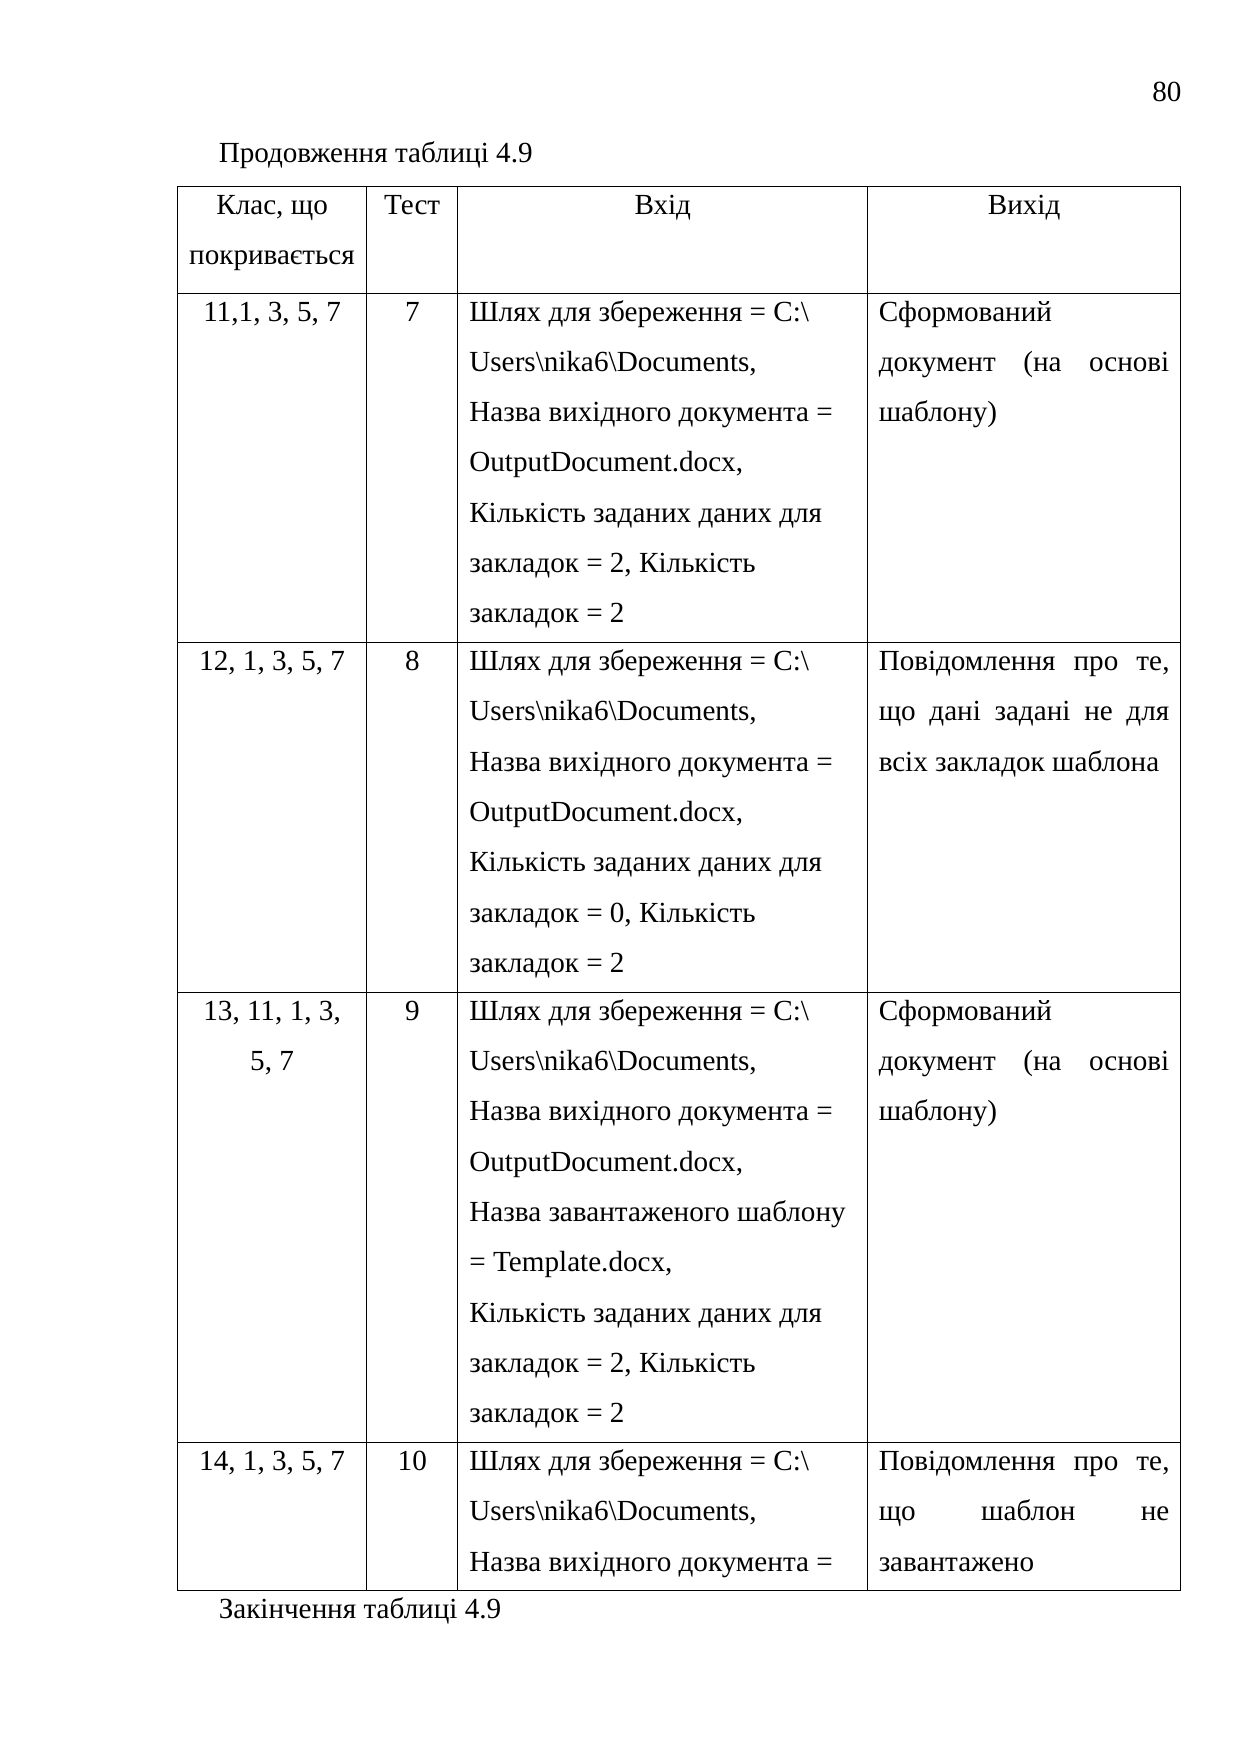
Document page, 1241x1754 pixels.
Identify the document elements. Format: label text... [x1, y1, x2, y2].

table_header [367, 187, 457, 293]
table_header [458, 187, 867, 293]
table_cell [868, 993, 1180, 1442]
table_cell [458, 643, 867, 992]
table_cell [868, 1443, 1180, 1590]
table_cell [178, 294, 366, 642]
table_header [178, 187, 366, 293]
text Продовження таблиці 4.9 [177, 135, 1181, 169]
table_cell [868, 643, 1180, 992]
text Закінчення таблиці 4.9 [177, 1591, 1181, 1625]
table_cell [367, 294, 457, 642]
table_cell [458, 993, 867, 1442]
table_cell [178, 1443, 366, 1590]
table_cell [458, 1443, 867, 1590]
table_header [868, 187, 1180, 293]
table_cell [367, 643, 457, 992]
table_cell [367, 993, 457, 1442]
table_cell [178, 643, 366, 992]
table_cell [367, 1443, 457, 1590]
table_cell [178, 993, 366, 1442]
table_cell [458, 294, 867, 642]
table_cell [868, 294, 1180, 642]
